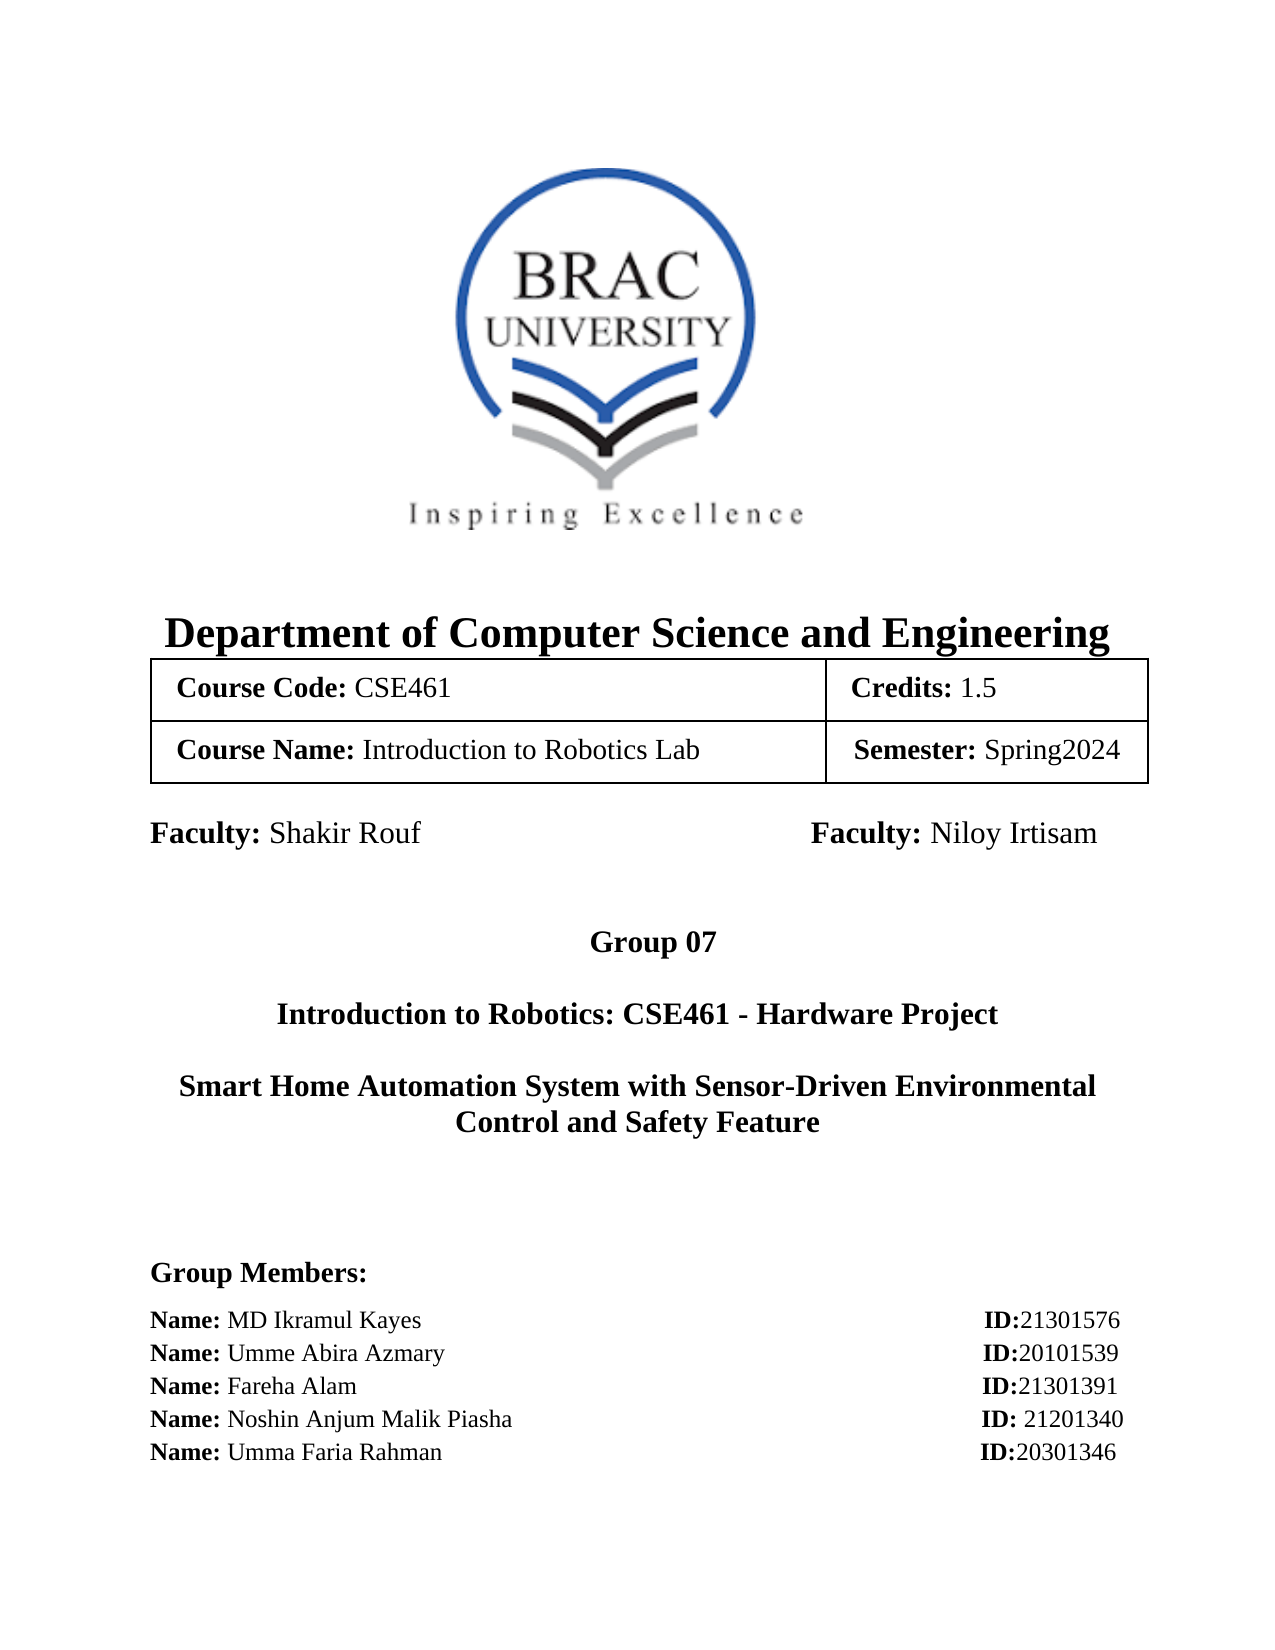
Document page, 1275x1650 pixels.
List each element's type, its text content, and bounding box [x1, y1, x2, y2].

text Department of Computer Science and Engineering [164, 607, 1125, 657]
text Name: Umme Abira Azmary ID:20101539 [150, 1338, 1125, 1367]
text Smart Home Automation System with Sensor-Driven Environmental Control and Safety Feature [150, 1067, 1125, 1139]
table_header Credits: 1.5 [827, 660, 1147, 720]
text Group 07 [150, 923, 1125, 959]
table_header Course Code: CSE461 [152, 660, 825, 720]
text Introduction to Robotics: CSE461 - Hardware Project [150, 995, 1125, 1031]
text Name: Fareha Alam ID:21301391 [150, 1371, 1125, 1400]
text Group Members: [150, 1255, 1125, 1288]
table_cell Semester: Spring2024 [827, 722, 1147, 782]
table_cell Course Name: Introduction to Robotics Lab [152, 722, 825, 782]
text Name: Umma Faria Rahman ID:20301346 [150, 1437, 1125, 1466]
text Faculty: Shakir Rouf Faculty: Niloy Irtisam [150, 814, 1125, 851]
picture [409, 168, 803, 530]
text Name: MD Ikramul Kayes ID:21301576 [150, 1305, 1125, 1334]
text Name: Noshin Anjum Malik Piasha ID: 21201340 [150, 1404, 1125, 1433]
